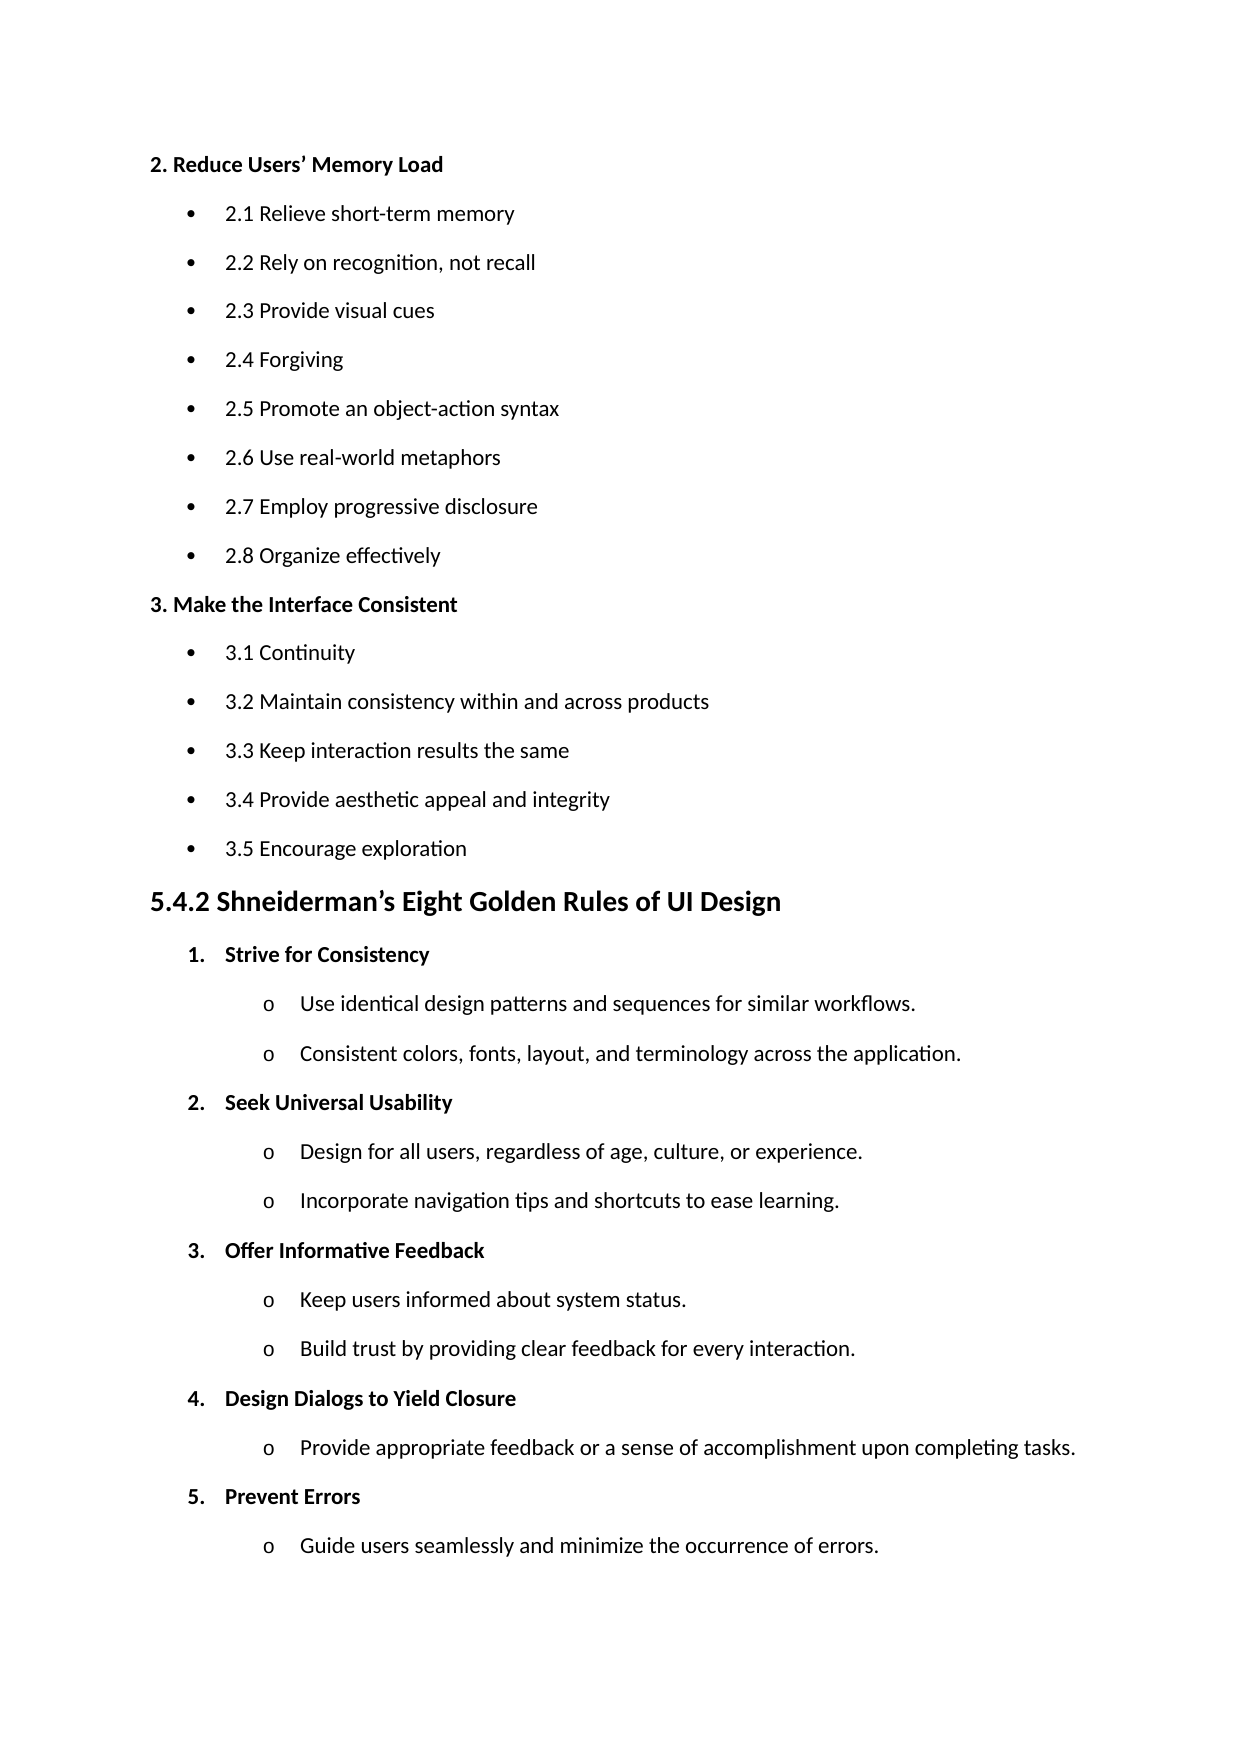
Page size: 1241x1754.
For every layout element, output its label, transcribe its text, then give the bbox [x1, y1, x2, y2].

list Build trust by providing clear feedback for every interaction. [262, 1334, 1090, 1363]
list Prevent Errors [187, 1482, 1090, 1510]
list Seek Universal Usability [187, 1088, 1090, 1116]
list 3.5 Encourage exploration [187, 834, 1090, 862]
list 2.4 Forgiving [187, 345, 1090, 373]
list 3.1 Continuity [187, 638, 1090, 667]
list 3.3 Keep interaction results the same [187, 736, 1090, 764]
list 2.1 Relieve short-term memory [187, 199, 1090, 227]
text 2. Reduce Users’ Memory Load [150, 150, 1090, 178]
list 2.5 Promote an object-action syntax [187, 394, 1090, 422]
list Incorporate navigation tips and shortcuts to ease learning. [262, 1187, 1090, 1215]
list 3.2 Maintain consistency within and across products [187, 687, 1090, 715]
list Guide users seamlessly and minimize the occurrence of errors. [262, 1531, 1090, 1559]
list Provide appropriate feedback or a sense of accomplishment upon completing tasks. [262, 1433, 1090, 1461]
text 5.4.2 Shneiderman’s Eight Golden Rules of UI Design [150, 883, 1090, 918]
list 2.6 Use real-world metaphors [187, 443, 1090, 471]
list 2.8 Organize effectively [187, 541, 1090, 569]
list 2.2 Rely on recognition, not recall [187, 248, 1090, 276]
list Keep users informed about system status. [262, 1285, 1090, 1313]
list 2.3 Provide visual cues [187, 297, 1090, 324]
list 3.4 Provide aesthetic appeal and integrity [187, 785, 1090, 813]
list Strive for Consistency [187, 940, 1090, 968]
list Offer Informative Feedback [187, 1236, 1090, 1264]
list Design Dialogs to Yield Closure [187, 1384, 1090, 1412]
text 3. Make the Interface Consistent [150, 590, 1090, 618]
list Design for all users, regardless of age, culture, or experience. [262, 1137, 1090, 1166]
list 2.7 Employ progressive disclosure [187, 492, 1090, 520]
list Consistent colors, fonts, layout, and terminology across the application. [262, 1039, 1090, 1067]
list Use identical design patterns and sequences for similar workflows. [262, 989, 1090, 1018]
